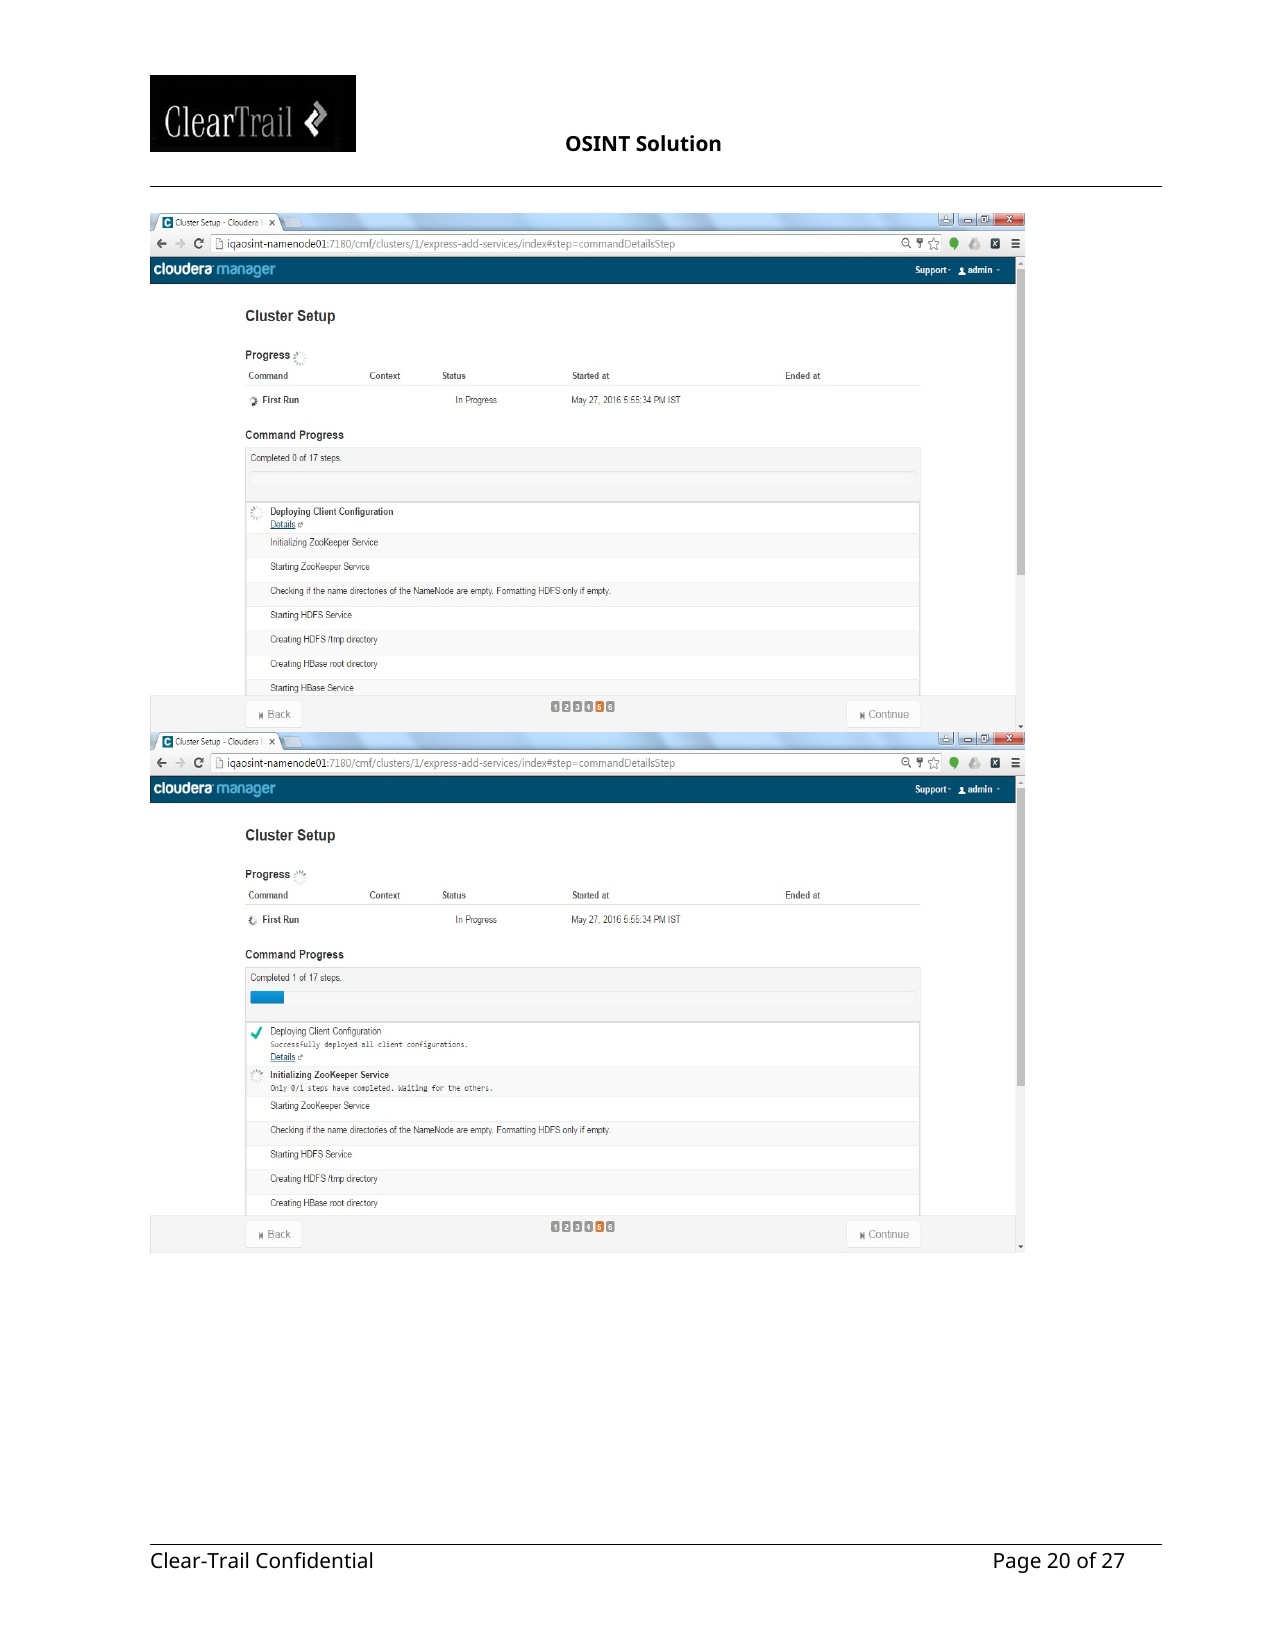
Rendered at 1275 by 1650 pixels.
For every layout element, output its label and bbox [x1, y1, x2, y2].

picture [969, 267, 993, 273]
picture [150, 213, 1026, 1253]
picture [155, 263, 213, 274]
picture [233, 785, 239, 792]
picture [969, 786, 993, 792]
picture [233, 266, 239, 273]
picture [916, 267, 949, 275]
picture [249, 785, 259, 791]
picture [959, 268, 965, 275]
picture [248, 266, 256, 272]
picture [260, 266, 275, 274]
picture [155, 782, 213, 793]
picture [240, 785, 247, 792]
picture [916, 786, 947, 794]
picture [222, 785, 228, 792]
picture [150, 75, 356, 152]
picture [263, 785, 275, 793]
